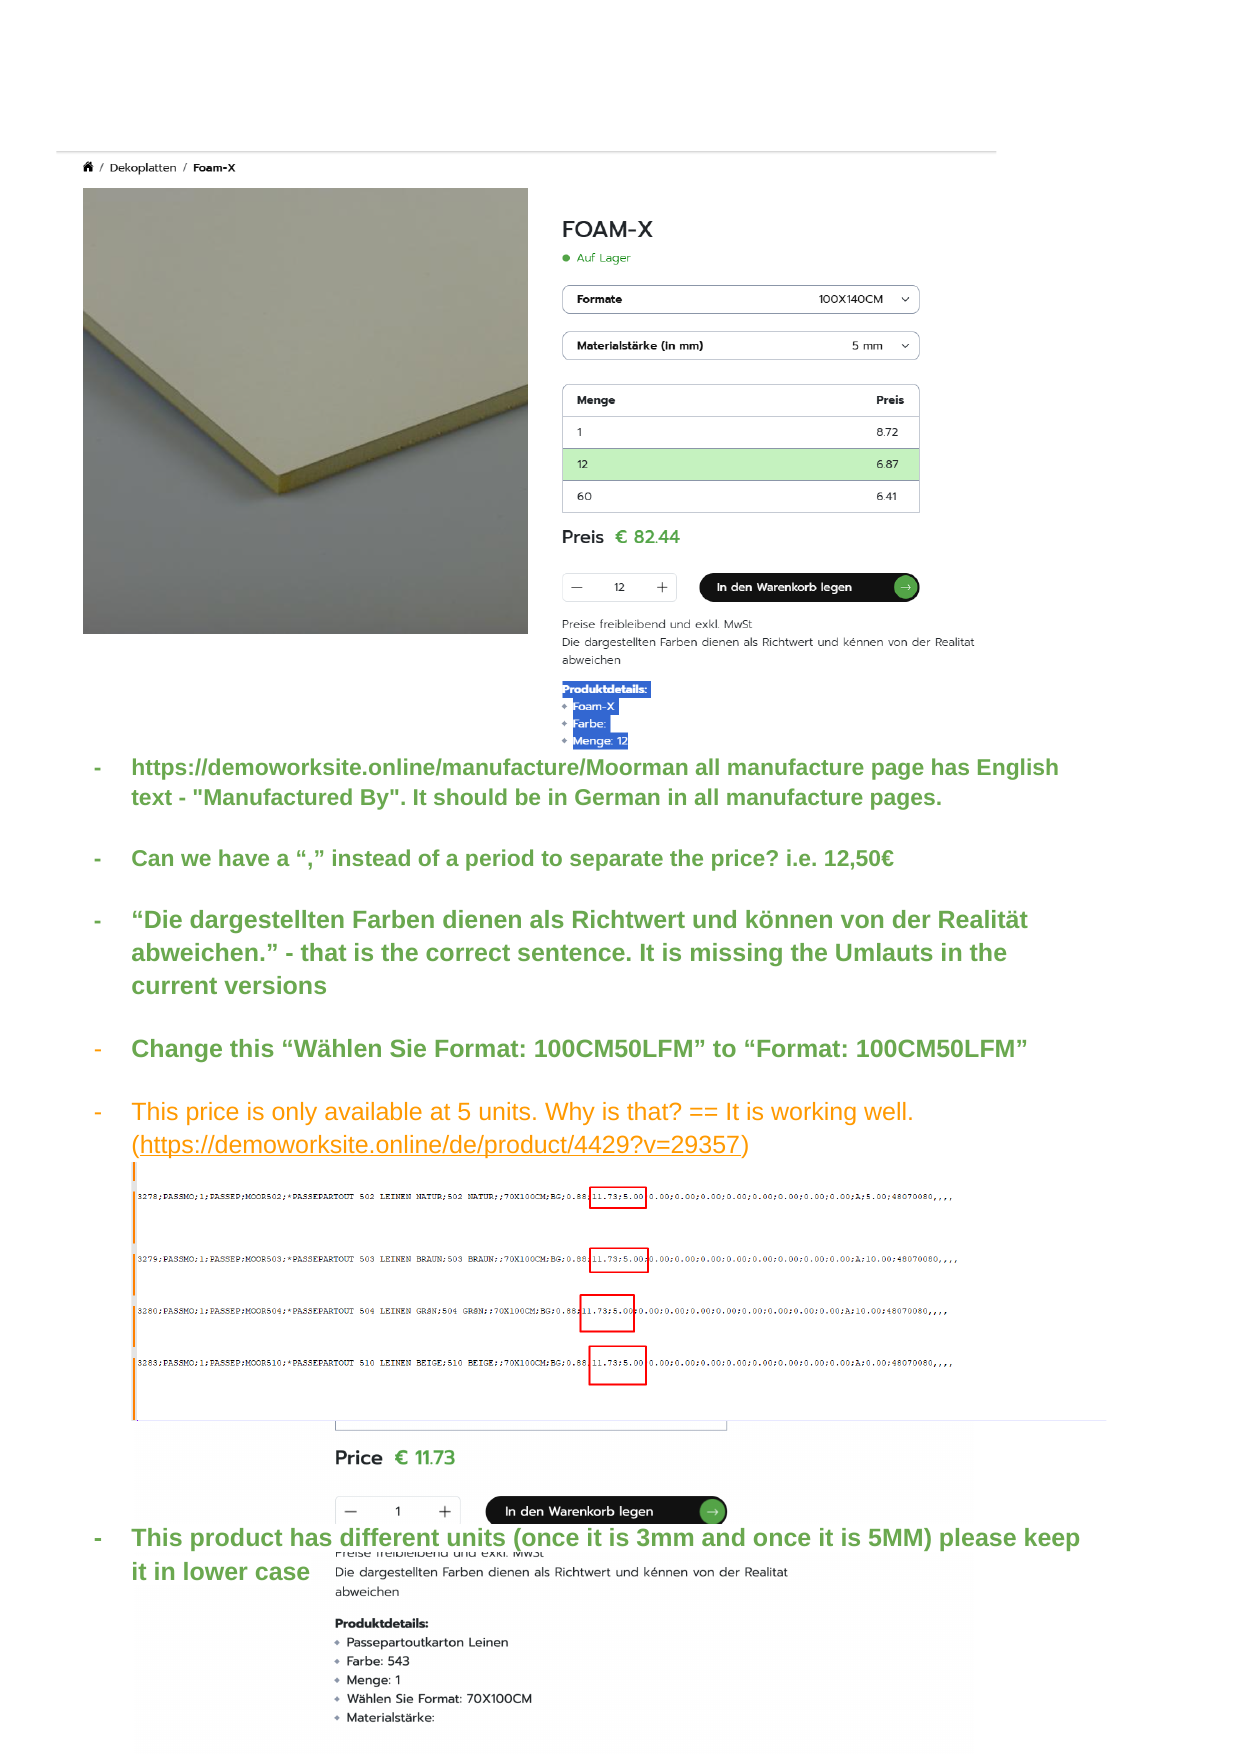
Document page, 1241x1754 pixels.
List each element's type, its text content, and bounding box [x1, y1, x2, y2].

list This product has different units (once it is 3mm and once it is 5MM) please keep it in lower case [94, 1523, 1090, 1585]
picture [56, 150, 997, 750]
list “Die dargestellten Farben dienen als Richtwert und können von der Realität abweichen.” - that is the correct sentence. It is missing the Umlauts in the current versions [94, 905, 1090, 1030]
list https://demoworksite.online/manufacture/Moorman all manufacture page has English text - "Manufactured By". It should be in German in all manufacture pages. [94, 754, 1090, 841]
list Can we have a “,” instead of a period to separate the price? i.e. 12,50€ [94, 844, 1090, 901]
list This price is only available at 5 units. Why is that? == It is working well. (https://demoworksite.online/de/product/4429?v=29357) [94, 1097, 1090, 1421]
list Change this “Wählen Sie Format: 100CM50LFM” to “Format: 100CM50LFM” [94, 1034, 1090, 1093]
picture [134, 1585, 975, 1754]
picture [131, 1162, 1107, 1523]
